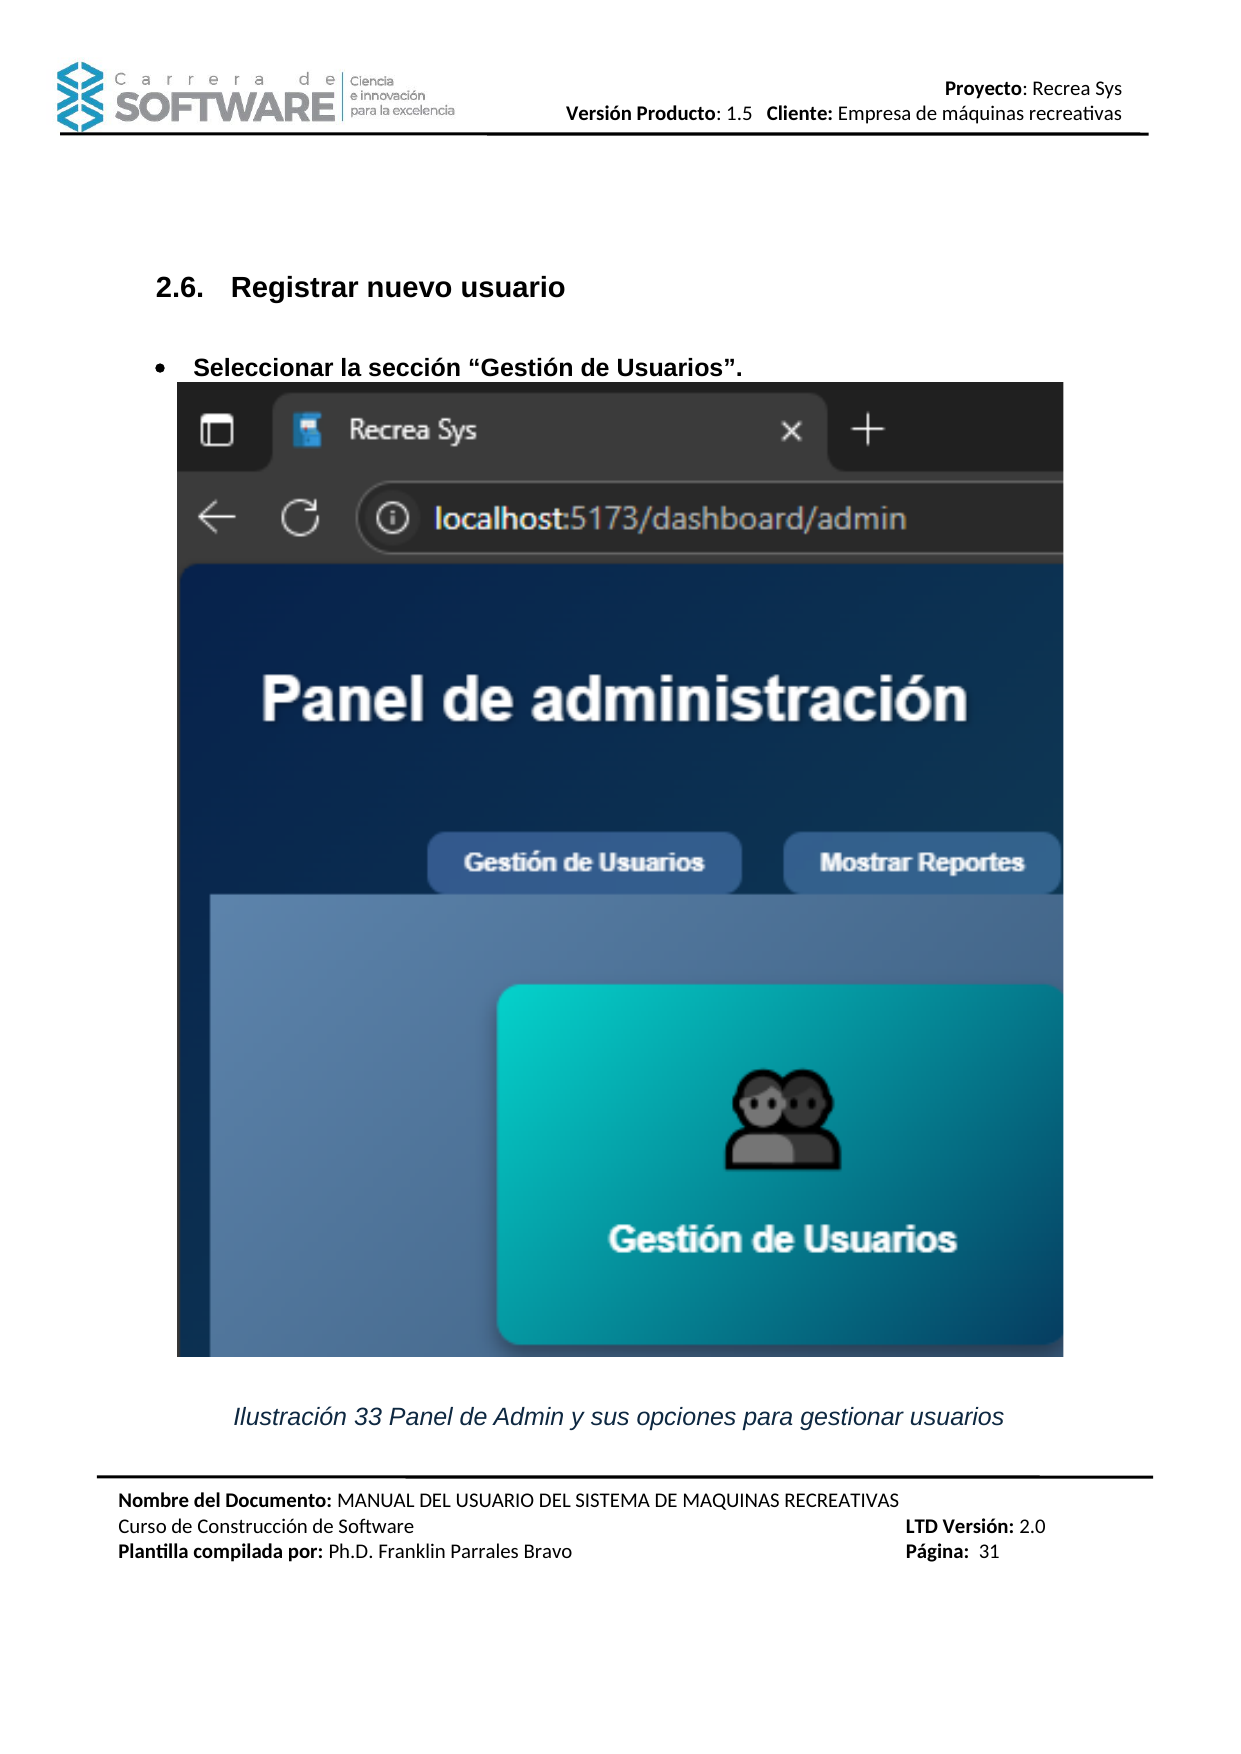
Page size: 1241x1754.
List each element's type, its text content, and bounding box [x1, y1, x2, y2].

text Ilustración 33 Panel de Admin y sus opciones para gestionar usuarios [118, 1402, 1122, 1430]
picture [46, 46, 461, 154]
picture [177, 382, 1064, 1357]
list Seleccionar la sección “Gestión de Usuarios”. [156, 353, 1122, 382]
subtitle Registrar nuevo usuario [156, 269, 1122, 303]
